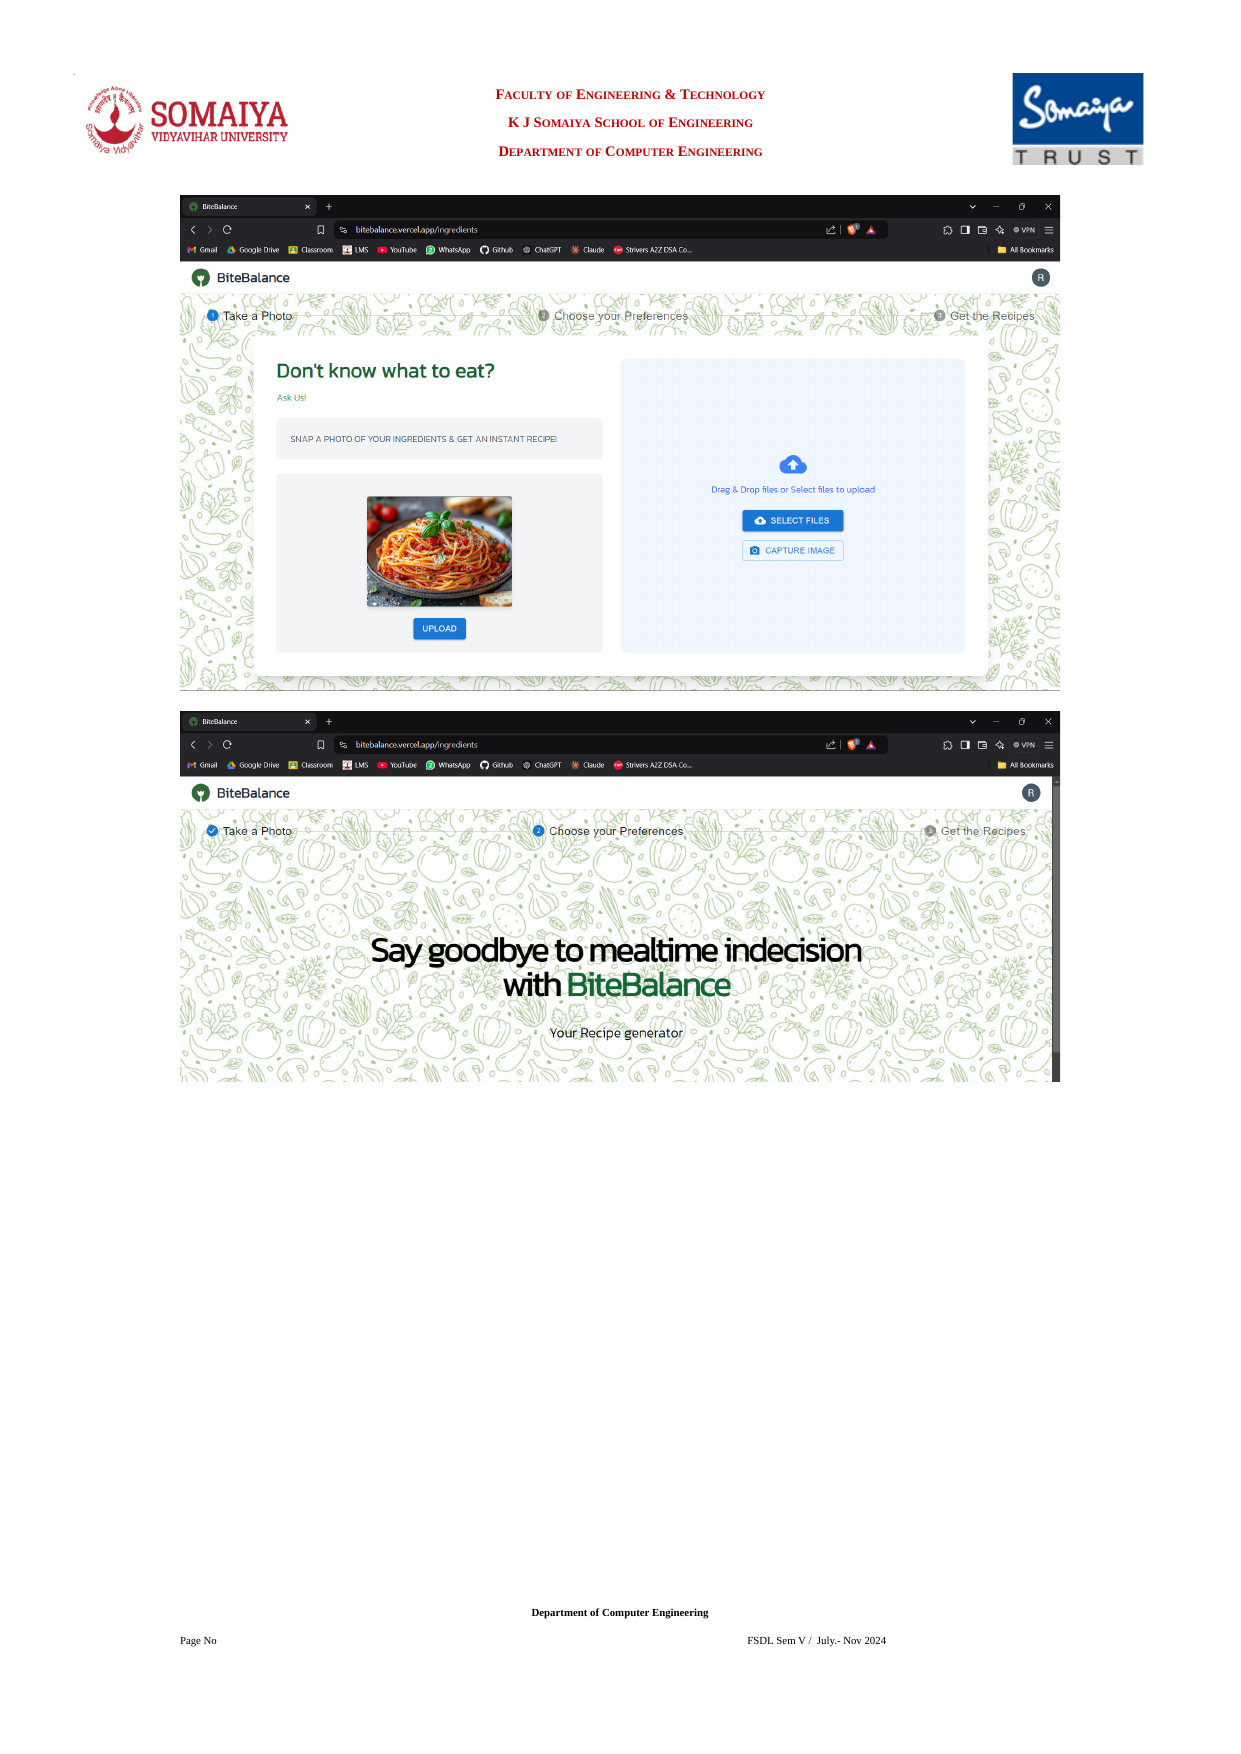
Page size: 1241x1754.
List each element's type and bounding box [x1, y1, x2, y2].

picture [1012, 73, 1145, 165]
picture [180, 711, 1061, 1082]
picture [180, 195, 1061, 691]
picture [75, 73, 302, 170]
